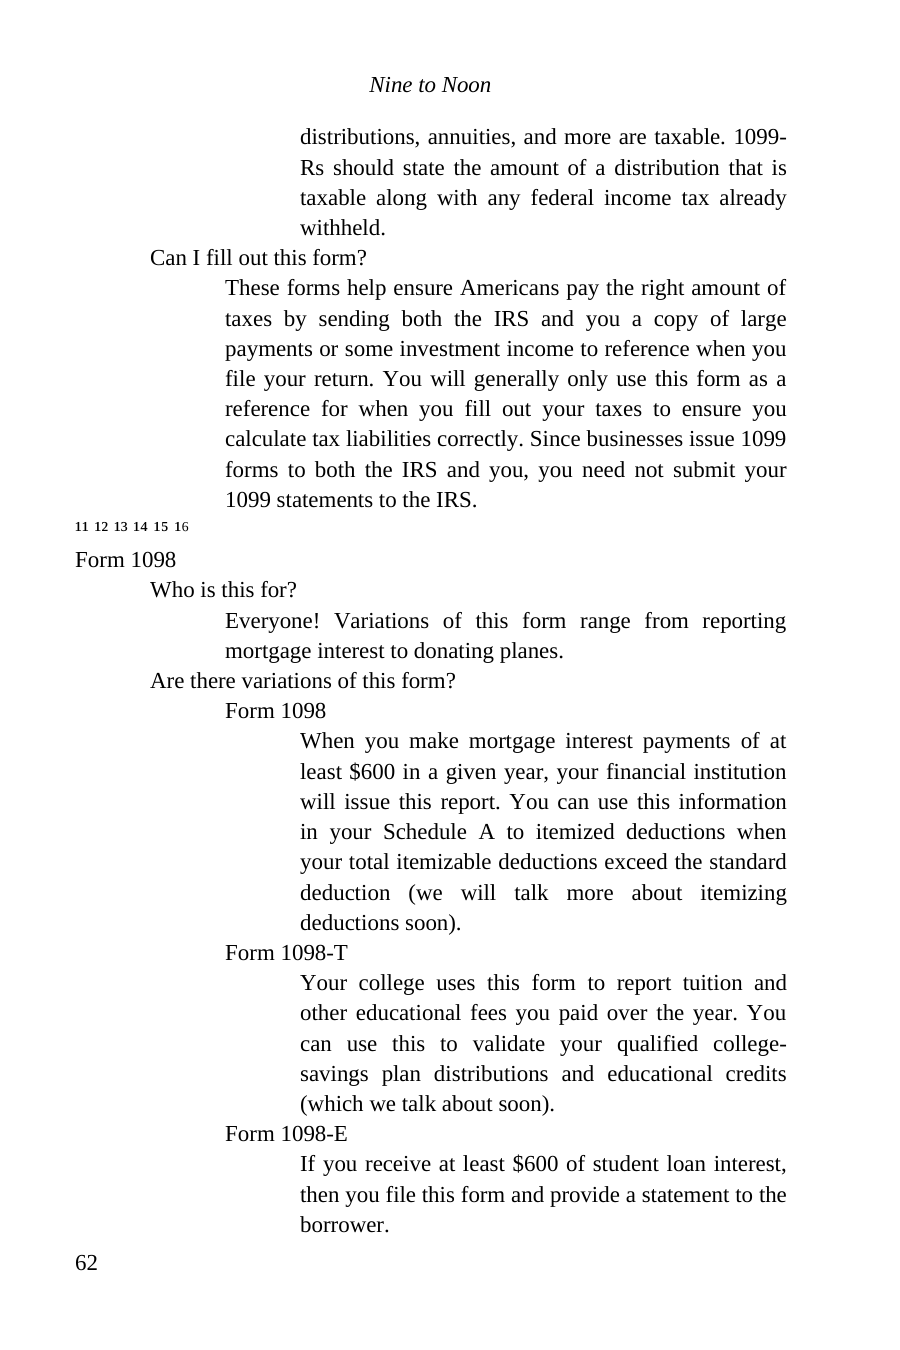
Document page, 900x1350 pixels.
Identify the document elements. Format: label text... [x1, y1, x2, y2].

text If you receive at least $600 of student loan interest, then you file this form and provide a statement to the borrower. [300, 1151, 787, 1237]
text Form 1098 [75, 546, 787, 573]
text These forms help ensure Americans pay the right amount of taxes by sending both the IRS and you a copy of large payments or some investment income to reference when you file your return. You will generally only use this form as a reference for when you fill out your taxes to ensure you calculate tax liabilities correctly. Since businesses issue 1099 forms to both the IRS and you, you need not submit your 1099 statements to the IRS. [225, 274, 787, 512]
text Your college uses this form to report tuition and other educational fees you paid over the year. You can use this to validate your qualified college-savings plan distributions and educational credits (which we talk about soon). [300, 969, 787, 1116]
text Who is this for? [150, 577, 787, 603]
text Form 1098-T [225, 939, 787, 965]
text Form 1098 [225, 697, 787, 724]
text ¹¹ ¹² ¹³ ¹⁴ ¹⁵ ¹⁶ [75, 516, 787, 542]
text When you make mortgage interest payments of at least $600 in a given year, your financial institution will issue this report. You can use this information in your Schedule A to itemized deductions when your total itemizable deductions exceed the standard deduction (we will talk more about itemizing deductions soon). [300, 728, 787, 935]
text Form 1098-E [225, 1120, 787, 1147]
text Are there variations of this form? [150, 667, 787, 693]
text Can I fill out this form? [150, 244, 787, 271]
text Everyone! Variations of this form range from reporting mortgage interest to donating planes. [225, 607, 787, 663]
